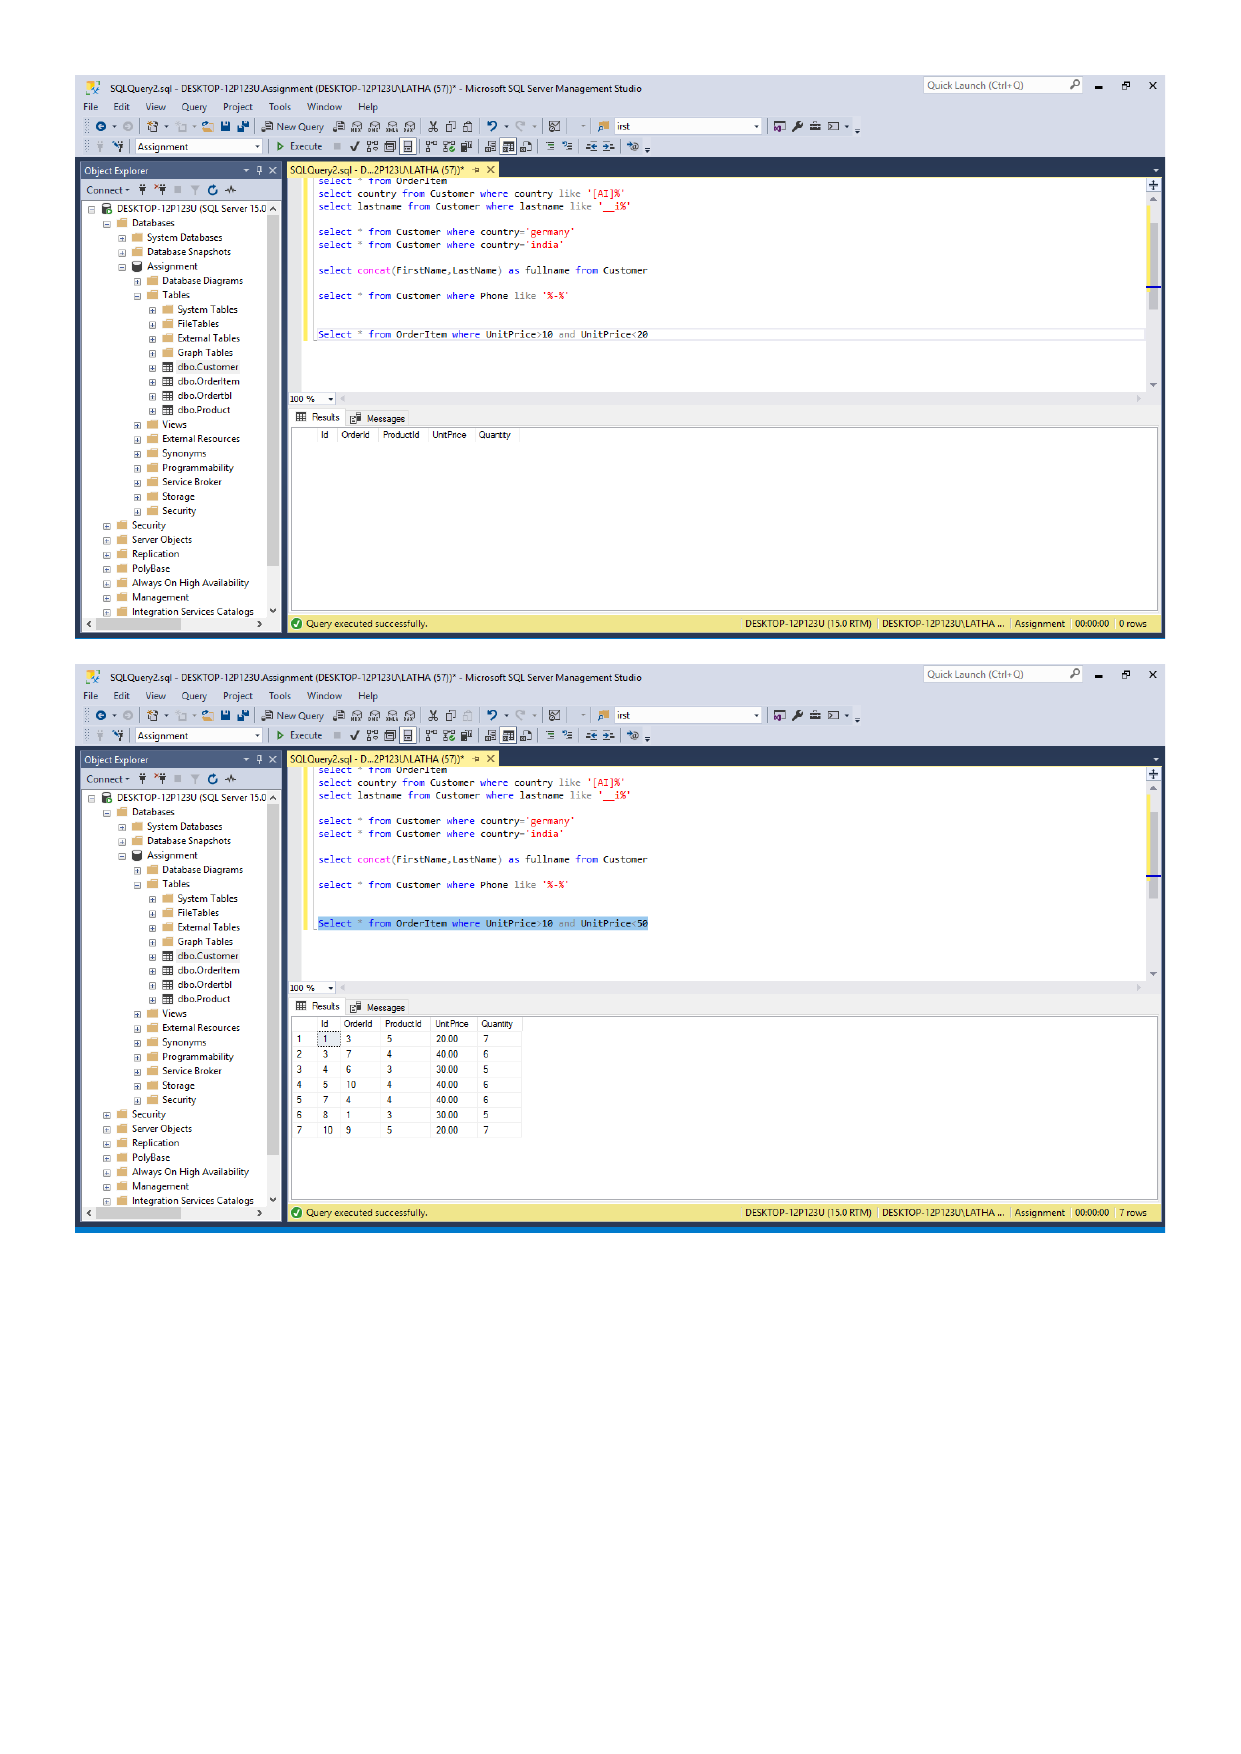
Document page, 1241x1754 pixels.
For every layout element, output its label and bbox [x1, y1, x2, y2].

picture [75, 664, 1166, 1233]
picture [75, 75, 1166, 639]
